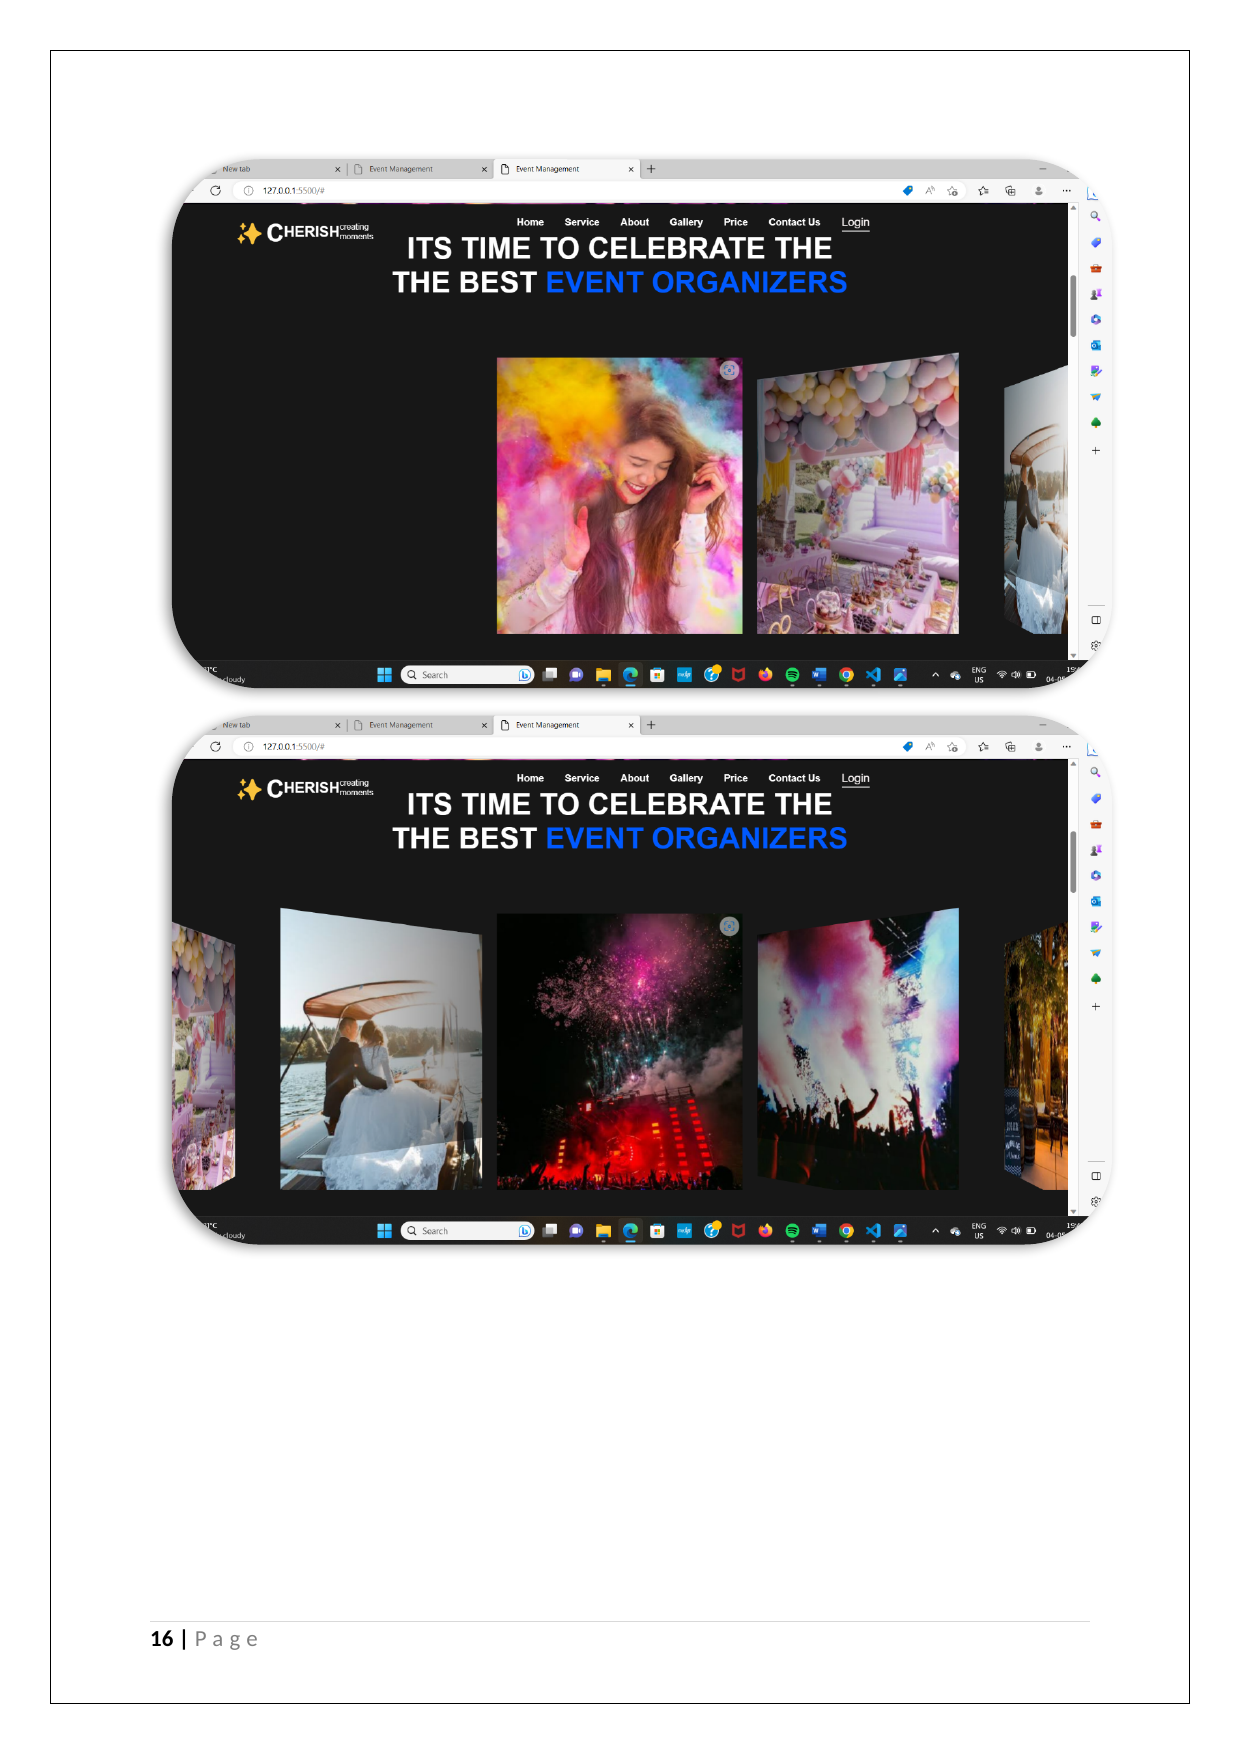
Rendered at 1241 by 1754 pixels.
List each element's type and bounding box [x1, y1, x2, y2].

picture [171, 159, 1113, 689]
picture [171, 715, 1113, 1245]
